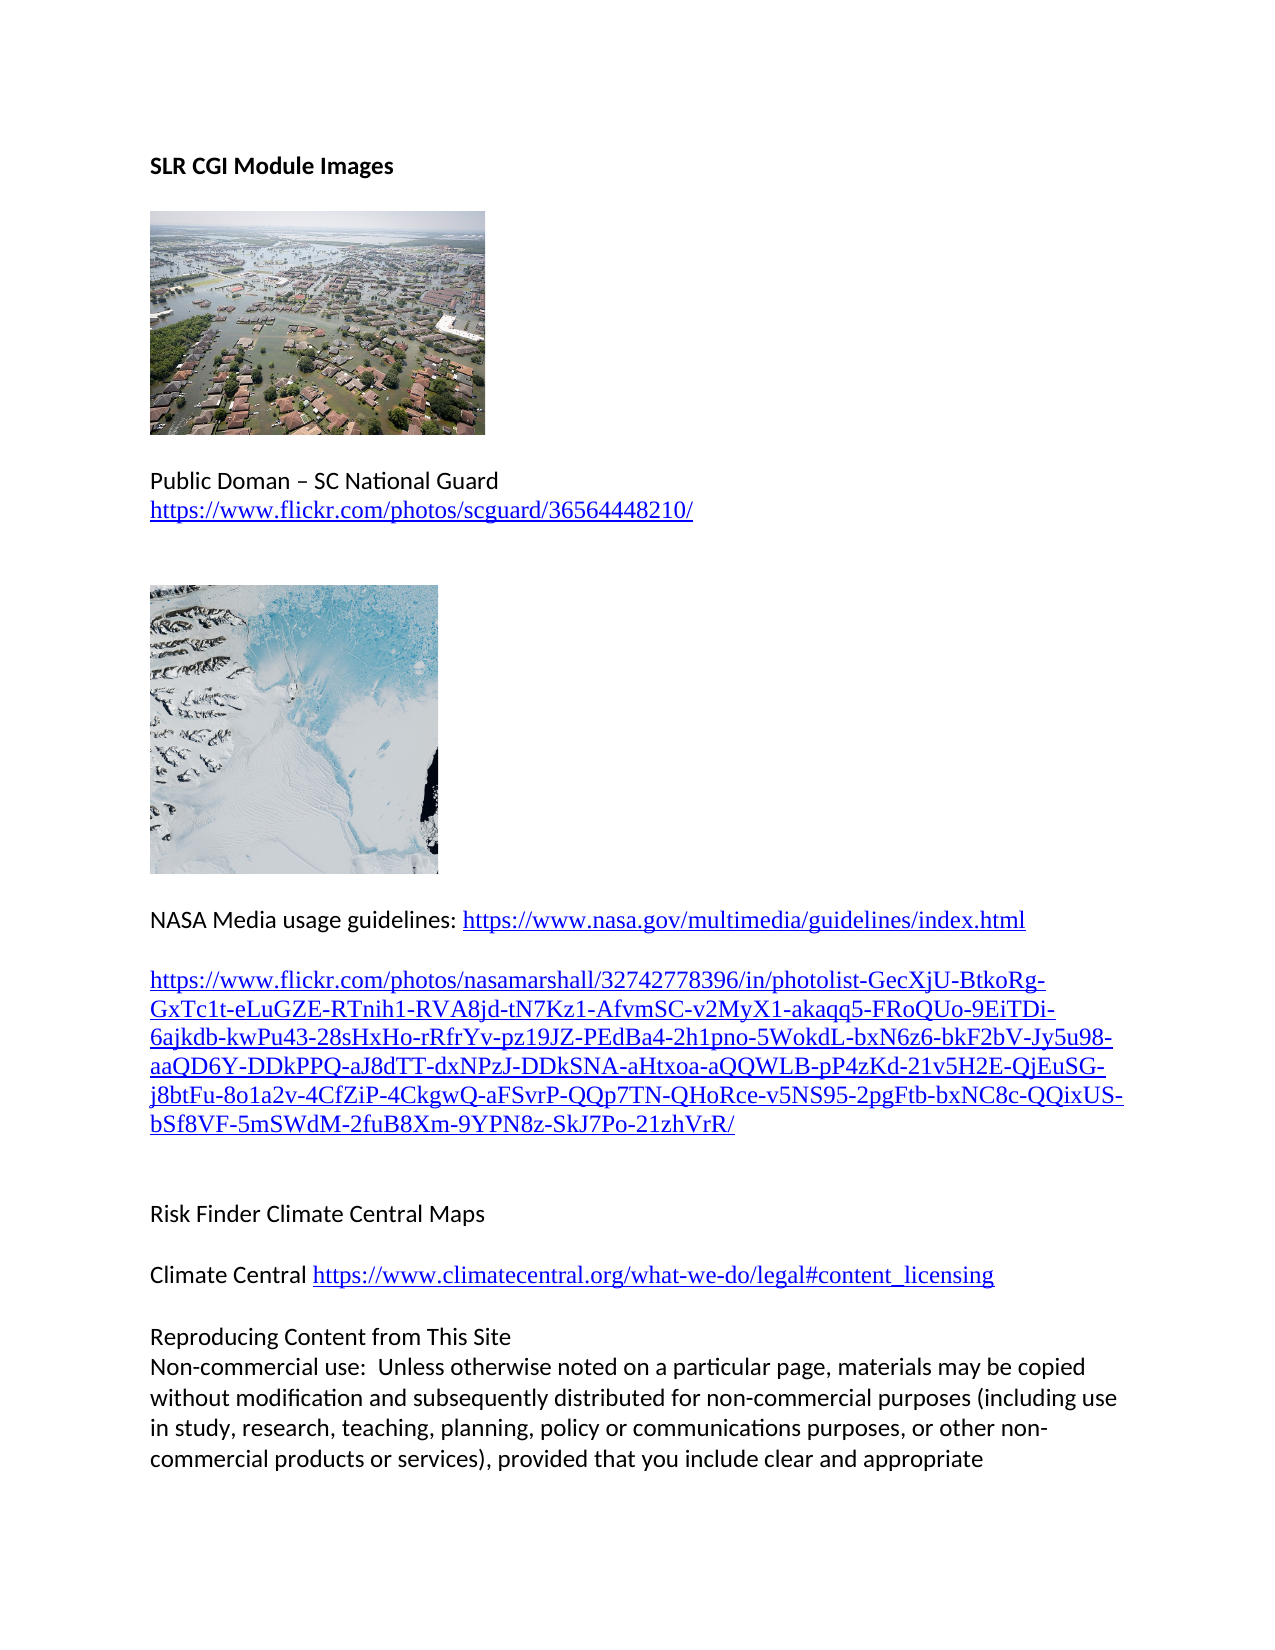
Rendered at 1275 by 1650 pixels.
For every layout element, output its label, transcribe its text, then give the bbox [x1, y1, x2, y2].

text Public Doman – SC National Guard [150, 465, 1125, 495]
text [150, 1351, 1125, 1473]
text https://www.flickr.com/photos/nasamarshall/32742778396/in/photolist-GecXjU-BtkoRg-GxTc1t-eLuGZE-RTnih1-RVA8jd-tN7Kz1-AfvmSC-v2MyX1-akaqq5-FRoQUo-9EiTDi-6ajkdb-kwPu43-28sHxHo-rRfrYv-pz19JZ-PEdBa4-2h1pno-5WokdL-bxN6z6-bkF2bV-Jy5u98-aaQD6Y-DDkPPQ-aJ8dTT-dxNPzJ-DDkSNA-aHtxoa-aQQWLB-pP4zKd-21v5H2E-QjEuSG-j8btFu-8o1a2v-4CfZiP-4CkgwQ-aFSvrP-QQp7TN-QHoRce-v5NS95-2pgFtb-bxNC8c-QQixUS-bSf8VF-5mSWdM-2fuB8Xm-9YPN8z-SkJ7Po-21zhVrR/ [150, 965, 1125, 1137]
picture [150, 585, 439, 874]
text SLR CGI Module Images [150, 150, 1125, 181]
text Reproducing Content from This Site [150, 1321, 1125, 1351]
picture [150, 211, 486, 435]
text NASA Media usage guidelines: https://www.nasa.gov/multimedia/guidelines/index.html [150, 904, 1125, 934]
text https://www.flickr.com/photos/scguard/36564448210/ [150, 495, 1125, 524]
text Climate Central https://www.climatecentral.org/what-we-do/legal#content_licensing [150, 1259, 1125, 1290]
text Risk Finder Climate Central Maps [150, 1198, 1125, 1229]
